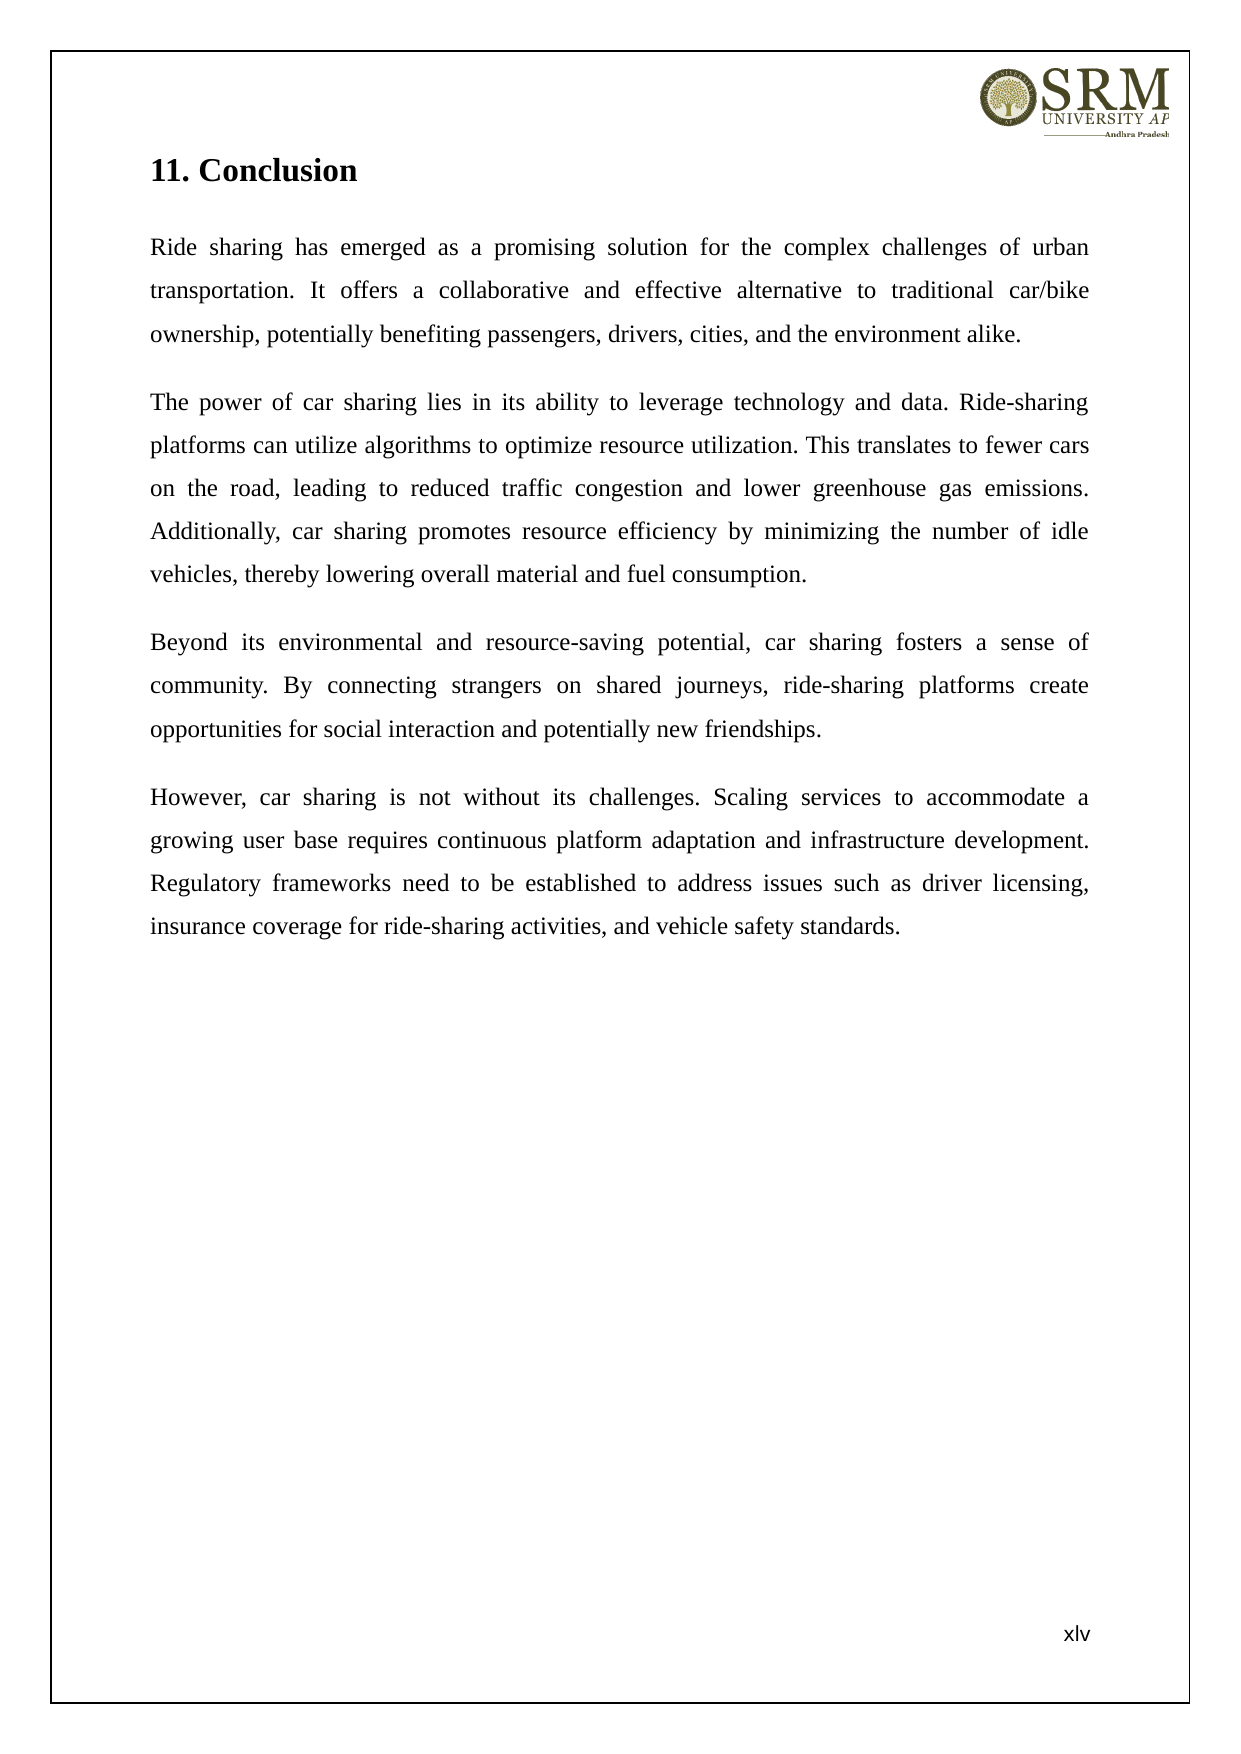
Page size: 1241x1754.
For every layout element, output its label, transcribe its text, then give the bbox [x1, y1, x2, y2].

picture [980, 68, 1169, 137]
text Beyond its environmental and resource-saving potential, car sharing fosters a sense of community. By connecting strangers on shared journeys, ride-sharing platforms create opportunities for social interaction and potentially new friendships. [150, 627, 1090, 742]
text The power of car sharing lies in its ability to leverage technology and data. Ride-sharing platforms can utilize algorithms to optimize resource utilization. This translates to fewer cars on the road, leading to reduced traffic congestion and lower greenhouse gas emissions. Additionally, car sharing promotes resource efficiency by minimizing the number of idle vehicles, thereby lowering overall material and fuel consumption. [150, 387, 1090, 588]
subtitle 11. Conclusion [150, 150, 1090, 188]
text However, car sharing is not without its challenges. Scaling services to accommodate a growing user base requires continuous platform adaptation and infrastructure development. Regulatory frameworks need to be established to address issues such as driver licensing, insurance coverage for ride-sharing activities, and vehicle safety standards. [150, 782, 1090, 940]
text Ride sharing has emerged as a promising solution for the complex challenges of urban transportation. It offers a collaborative and effective alternative to traditional car/bike ownership, potentially benefiting passengers, drivers, cities, and the environment alike. [150, 232, 1090, 347]
